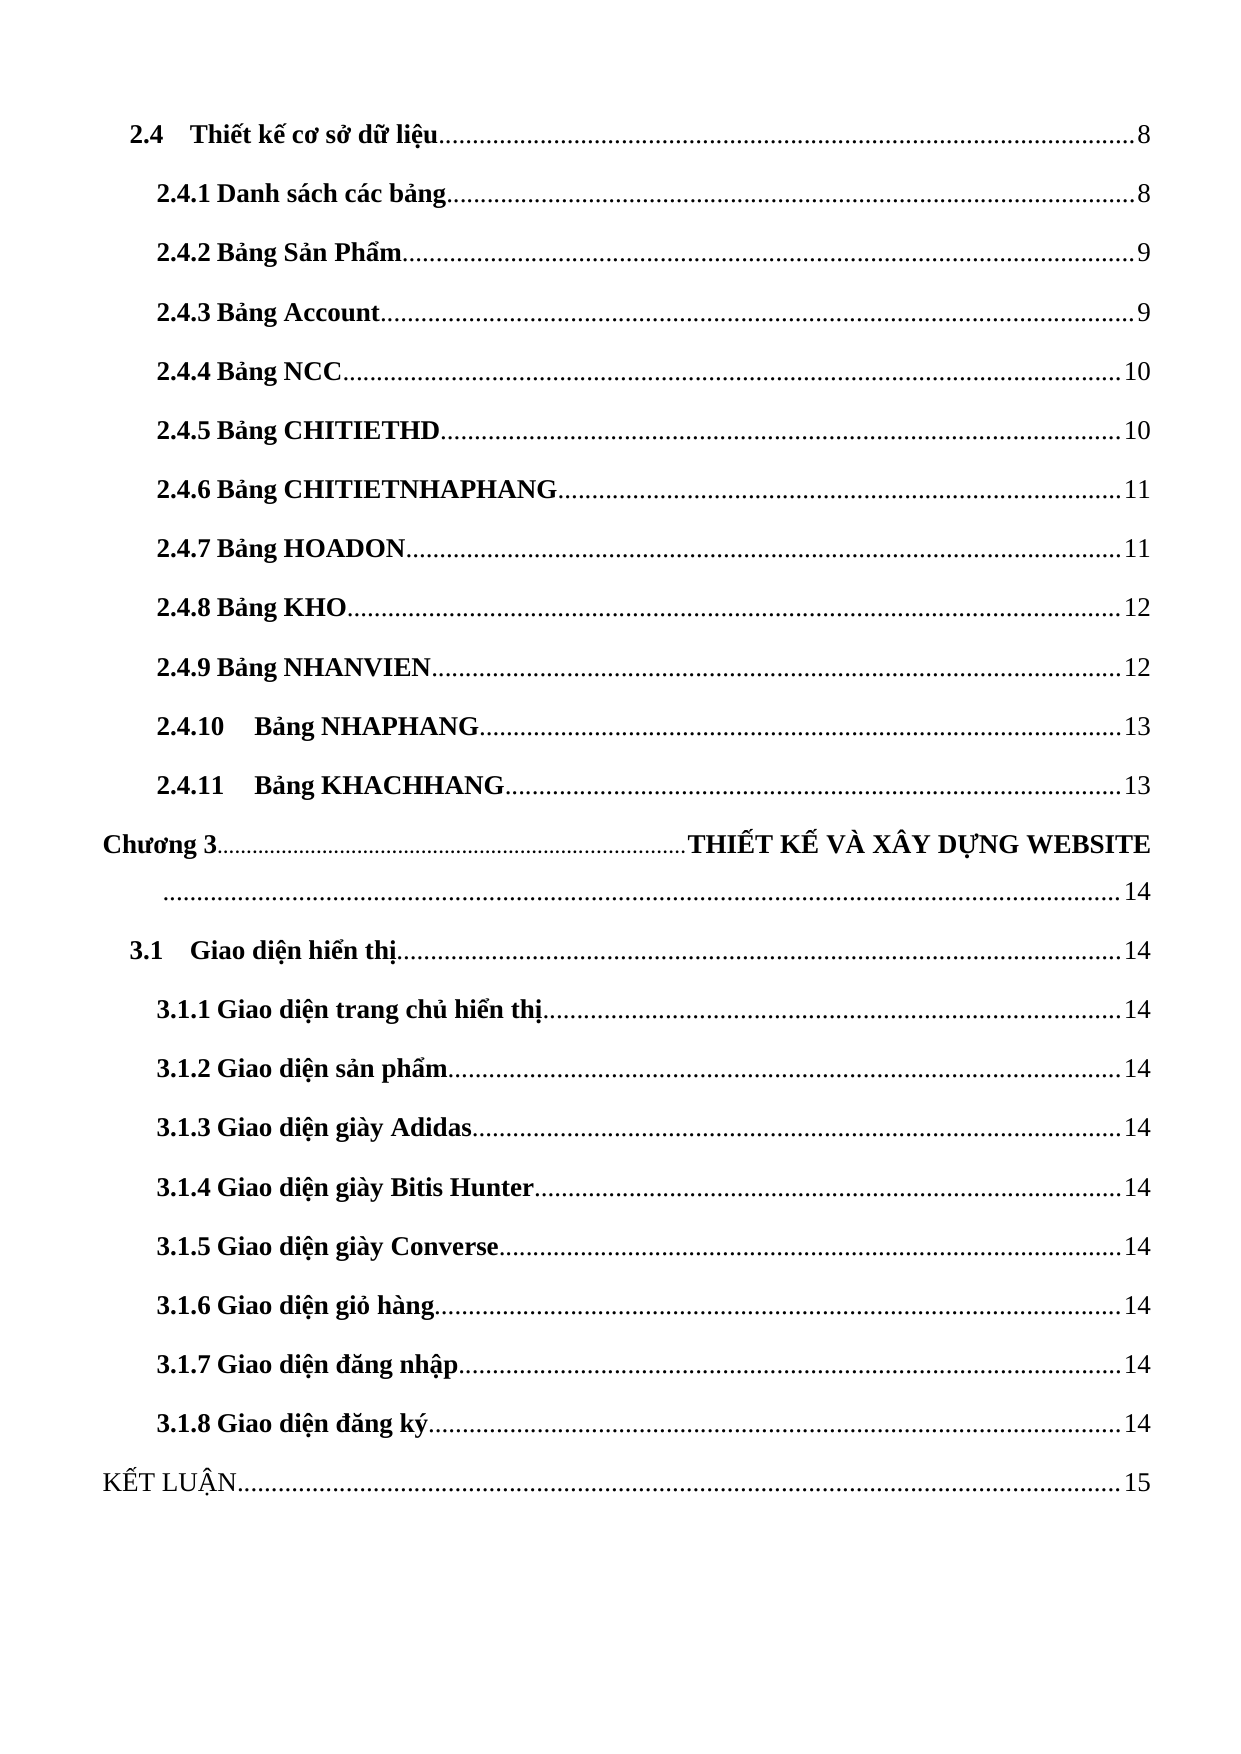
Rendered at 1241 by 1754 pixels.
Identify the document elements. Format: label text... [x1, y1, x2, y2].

text 3.1.8 Giao diện đăng ký 14 [156, 1407, 1152, 1438]
text 3.1.4 Giao diện giày Bitis Hunter 14 [156, 1171, 1152, 1202]
text 2.4.5 Bảng CHITIETHD 10 [156, 414, 1152, 445]
text 2.4.8 Bảng KHO 12 [156, 591, 1152, 623]
text 2.4.2 Bảng Sản Phẩm 9 [156, 236, 1152, 268]
text 3.1.3 Giao diện giày Adidas 14 [156, 1111, 1152, 1143]
text 3.1.6 Giao diện giỏ hàng 14 [156, 1289, 1152, 1320]
text 2.4.11 Bảng KHACHHANG 13 [156, 769, 1152, 800]
text 2.4.1 Danh sách các bảng 8 [156, 177, 1152, 208]
text Chương 3 THIẾT KẾ VÀ XÂY DỰNG WEBSITE 14 [102, 828, 1152, 906]
text 3.1 Giao diện hiển thị 14 [129, 934, 1152, 965]
text KẾT LUẬN 15 [102, 1466, 1152, 1498]
text 3.1.7 Giao diện đăng nhập 14 [156, 1348, 1152, 1379]
text 2.4.4 Bảng NCC 10 [156, 355, 1152, 386]
text 3.1.2 Giao diện sản phẩm 14 [156, 1052, 1152, 1083]
text 2.4.10 Bảng NHAPHANG 13 [156, 710, 1152, 741]
text 3.1.5 Giao diện giày Converse 14 [156, 1230, 1152, 1261]
text 2.4.9 Bảng NHANVIEN 12 [156, 651, 1152, 682]
text 2.4.3 Bảng Account 9 [156, 296, 1152, 327]
text 2.4.7 Bảng HOADON 11 [156, 532, 1152, 563]
text 2.4 Thiết kế cơ sở dữ liệu 8 [129, 118, 1152, 149]
text 2.4.6 Bảng CHITIETNHAPHANG 11 [156, 473, 1152, 504]
text 3.1.1 Giao diện trang chủ hiển thị 14 [156, 993, 1152, 1024]
